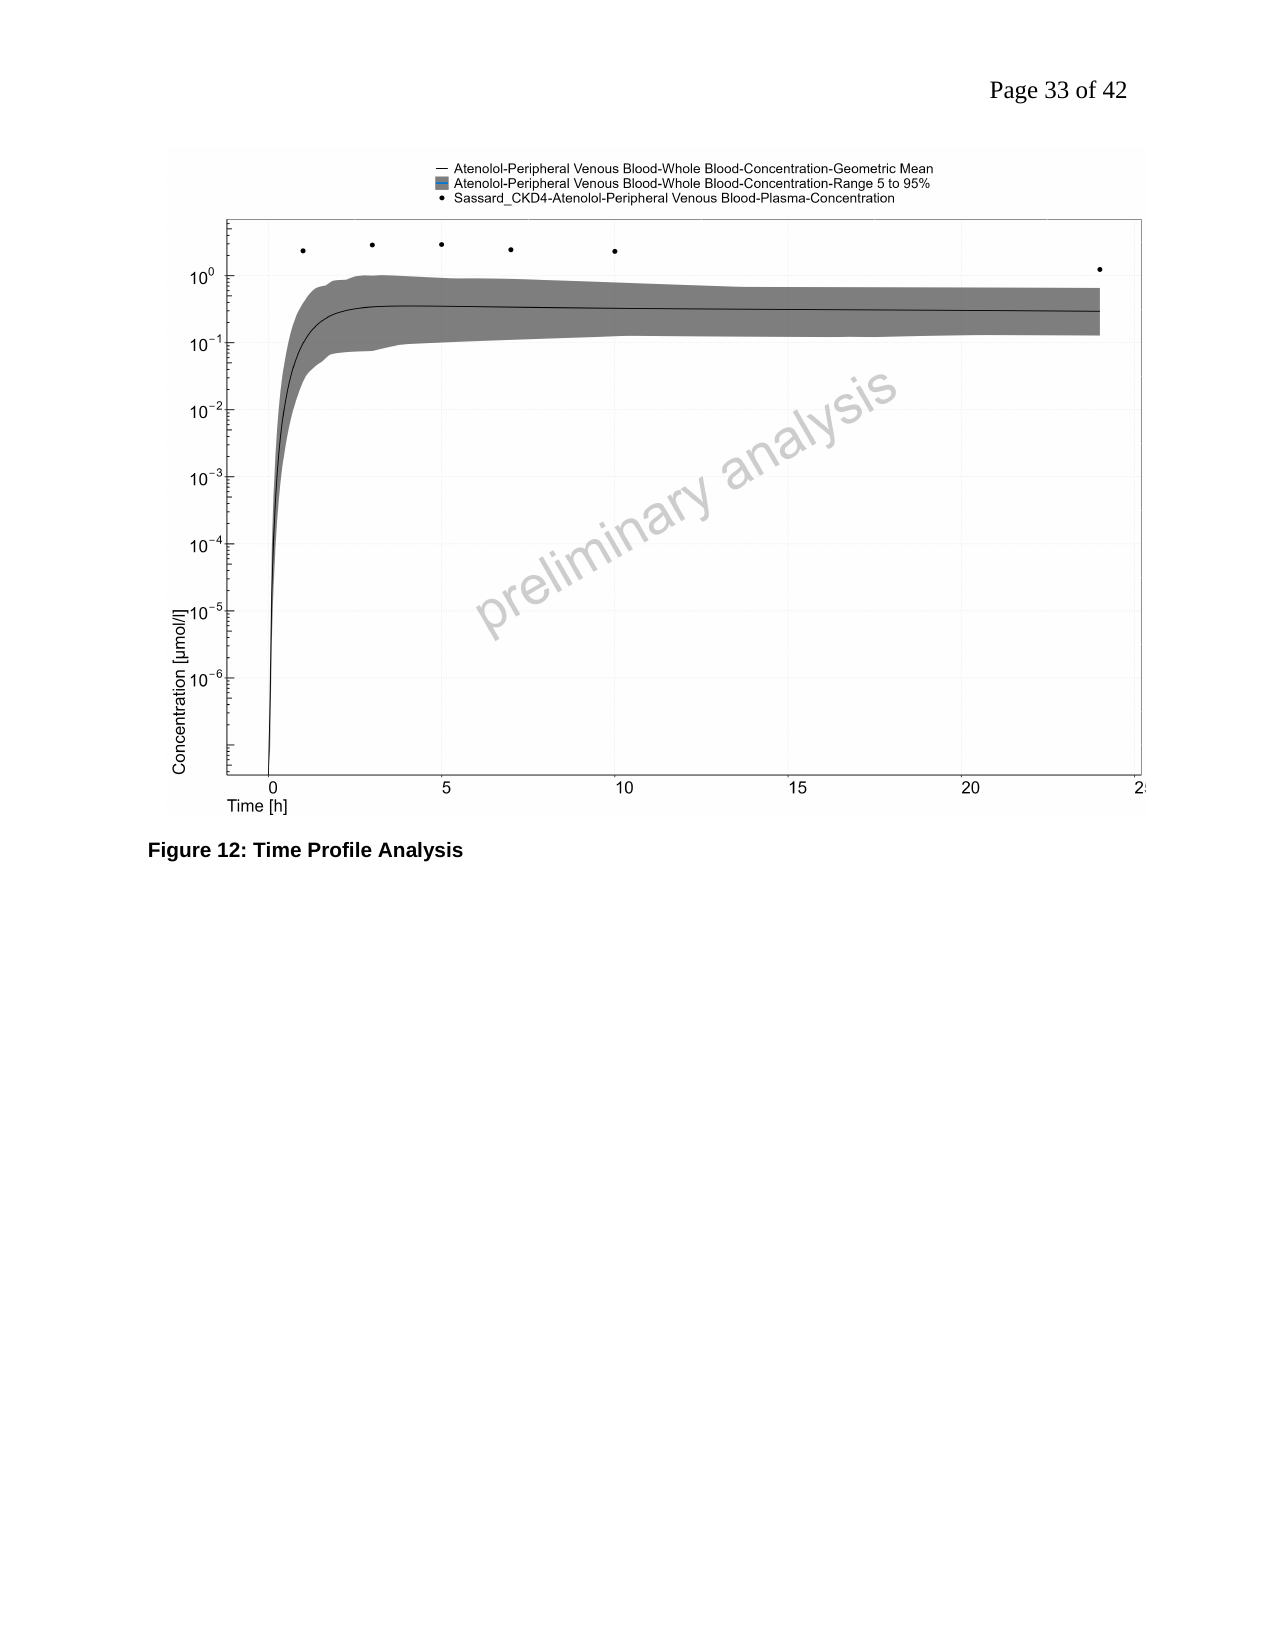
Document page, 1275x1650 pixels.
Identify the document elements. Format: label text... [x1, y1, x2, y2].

picture [166, 147, 1146, 818]
text Figure 12: Time Profile Analysis [148, 838, 1127, 862]
